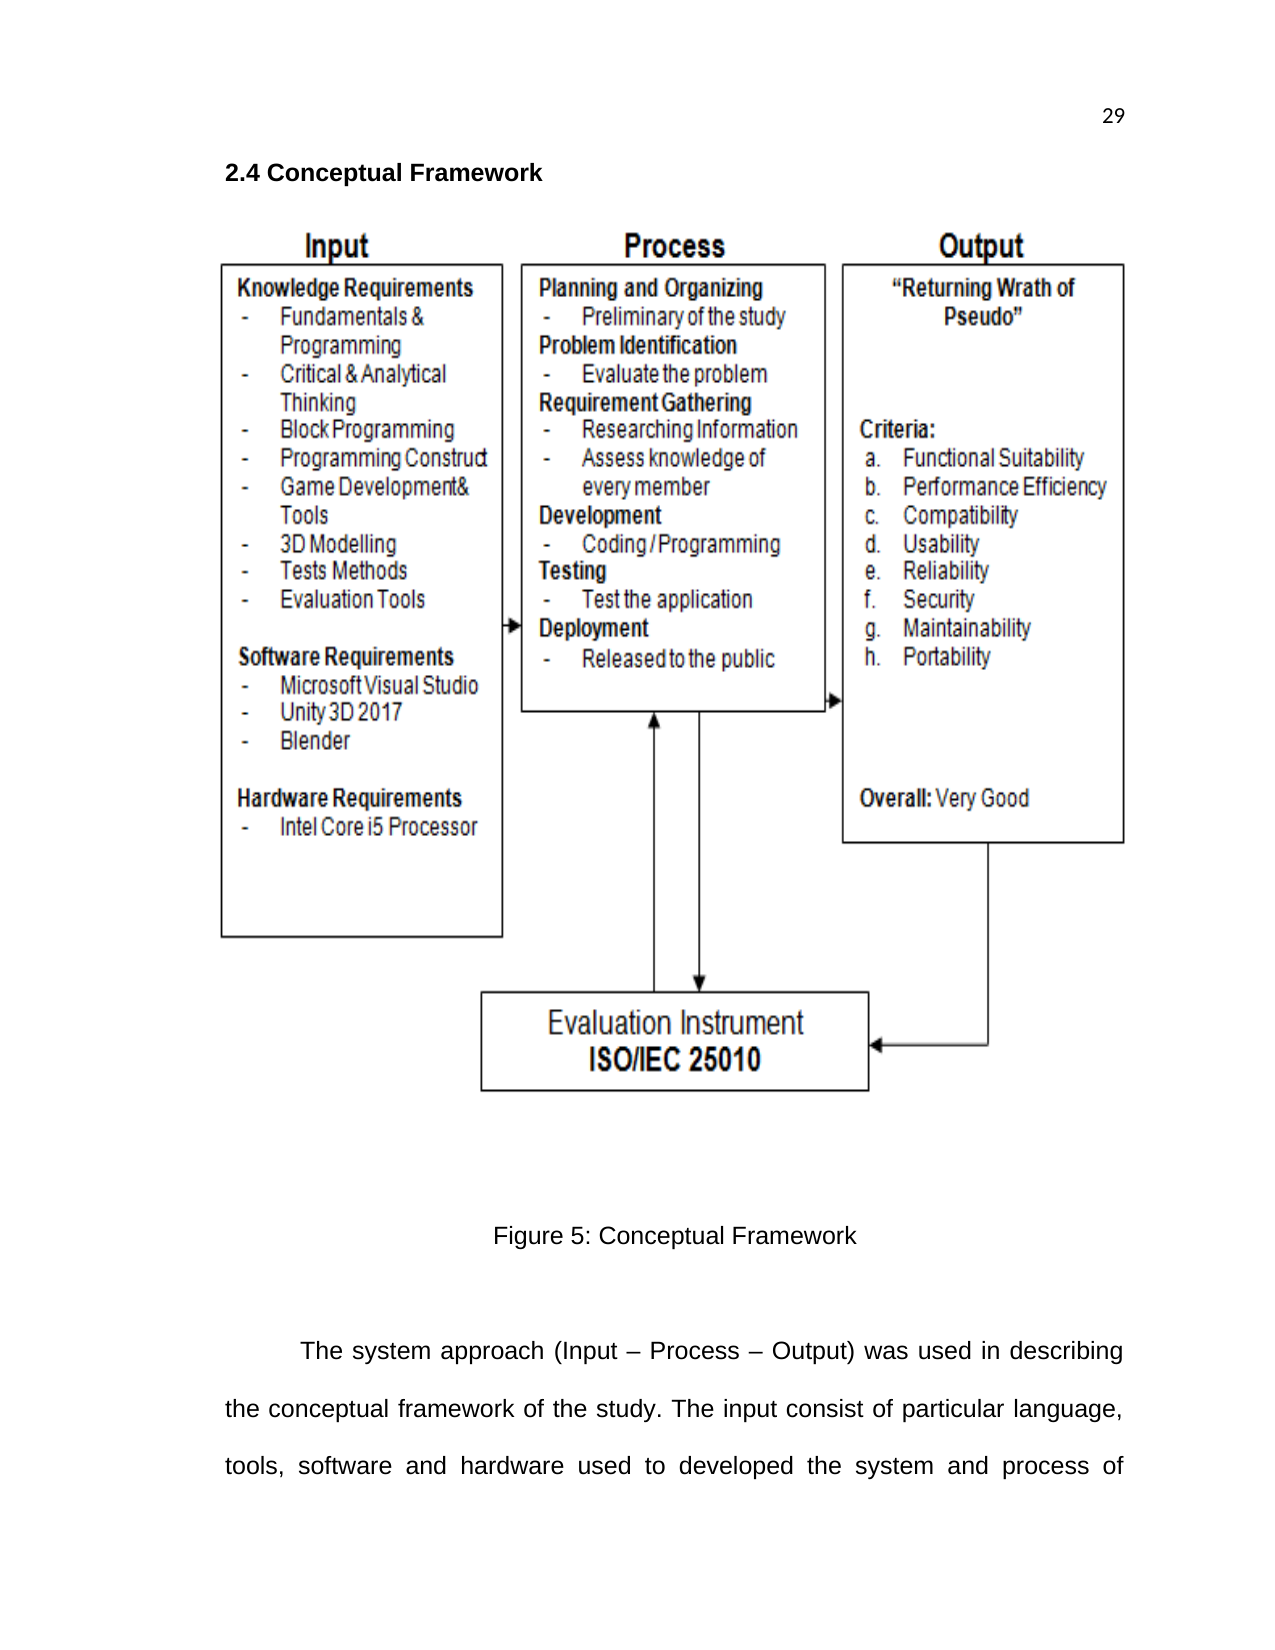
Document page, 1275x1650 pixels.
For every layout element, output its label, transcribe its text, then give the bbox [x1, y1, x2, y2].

text 2.4 Conceptual Framework [225, 158, 1125, 186]
text Figure 5: Conceptual Framework [225, 1221, 1125, 1250]
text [225, 1336, 1125, 1480]
picture [192, 215, 1157, 1125]
